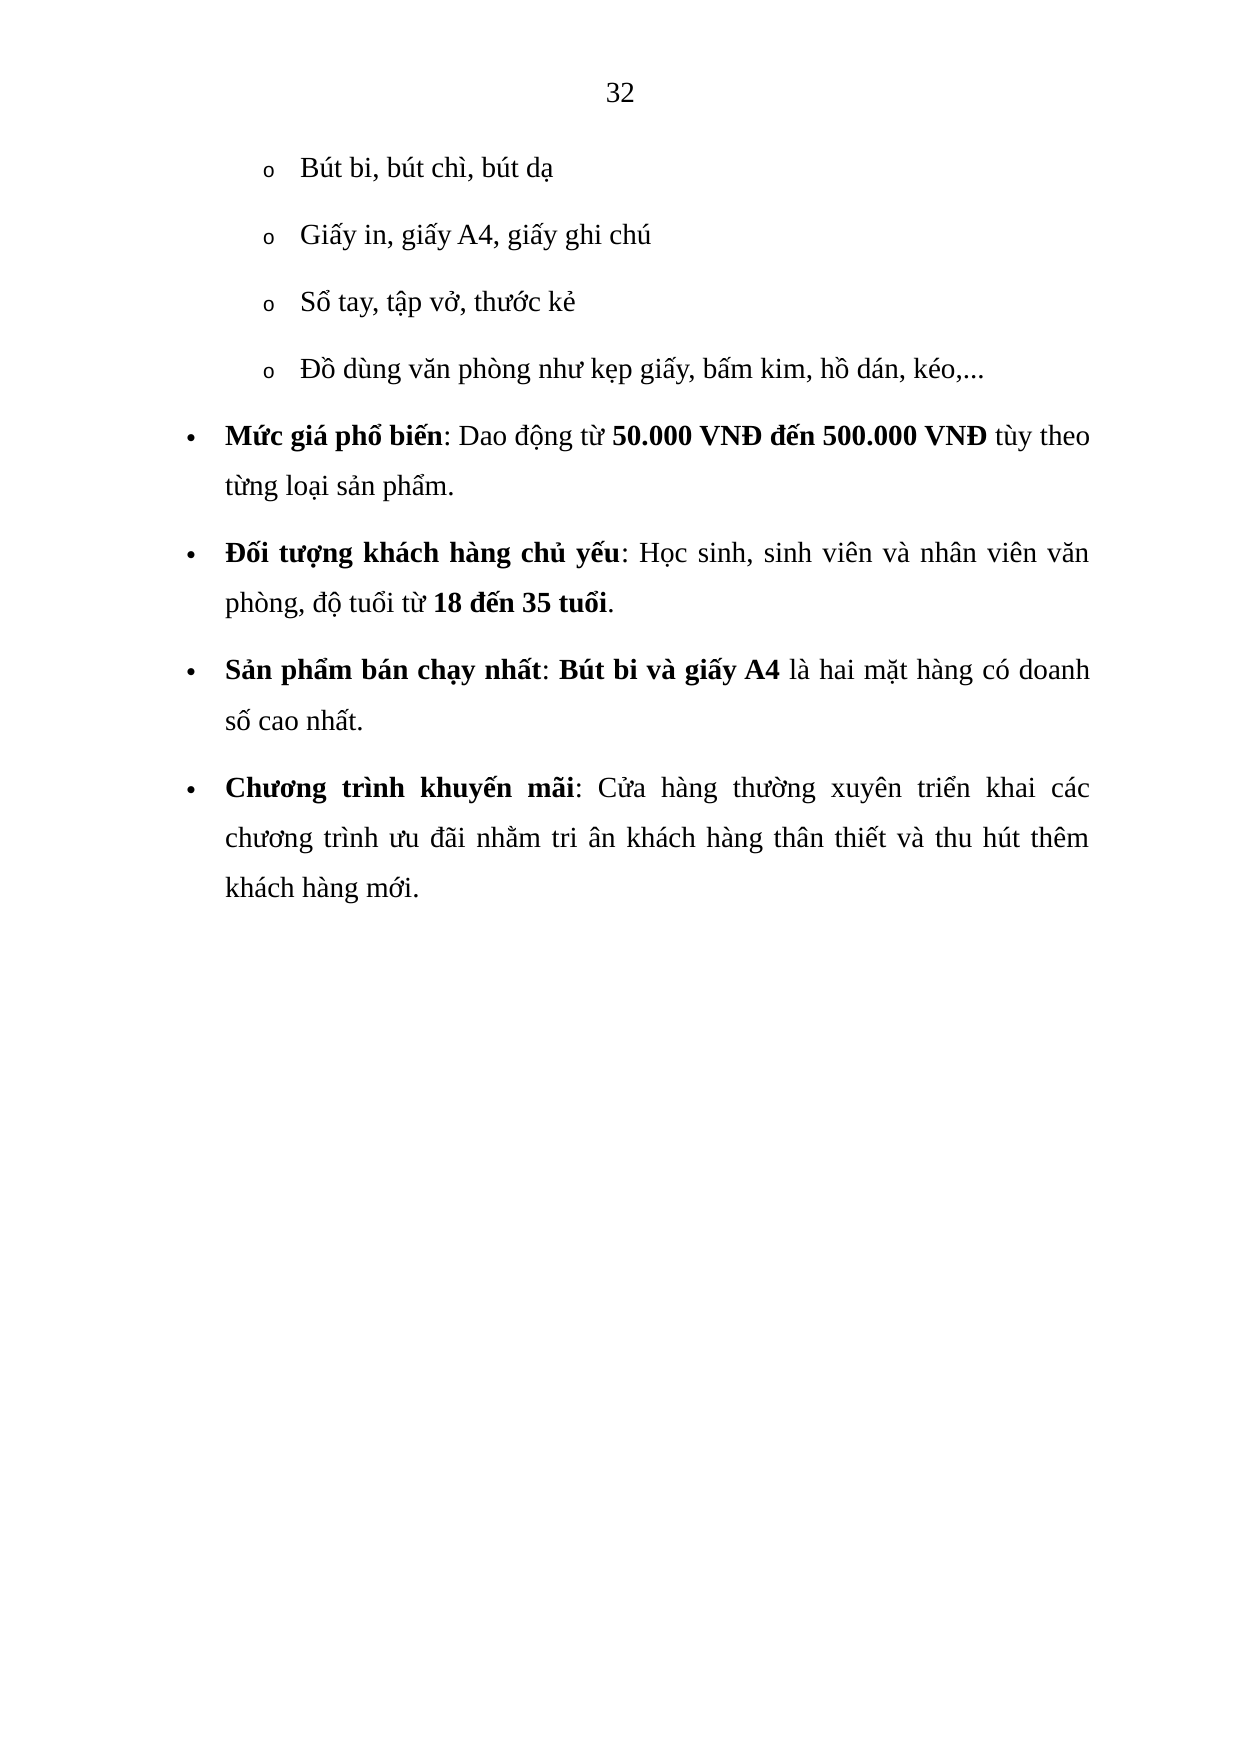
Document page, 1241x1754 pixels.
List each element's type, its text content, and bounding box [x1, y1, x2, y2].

list Mức giá phổ biến: Dao động từ 50.000 VNĐ đến 500.000 VNĐ tùy theo từng loại sản phẩm. [187, 418, 1090, 502]
list Bút bi, bút chì, bút dạ [262, 150, 1090, 183]
list Giấy in, giấy A4, giấy ghi chú [262, 217, 1090, 251]
list Sản phẩm bán chạy nhất: Bút bi và giấy A4 là hai mặt hàng có doanh số cao nhất. [187, 652, 1090, 736]
list Đối tượng khách hàng chủ yếu: Học sinh, sinh viên và nhân viên văn phòng, độ tuổi từ 18 đến 35 tuổi. [187, 535, 1090, 619]
list Sổ tay, tập vở, thước kẻ [262, 284, 1090, 317]
list Đồ dùng văn phòng như kẹp giấy, bấm kim, hồ dán, kéo,... [262, 351, 1090, 384]
list Chương trình khuyến mãi: Cửa hàng thường xuyên triển khai các chương trình ưu đãi nhằm tri ân khách hàng thân thiết và thu hút thêm khách hàng mới. [187, 770, 1090, 904]
